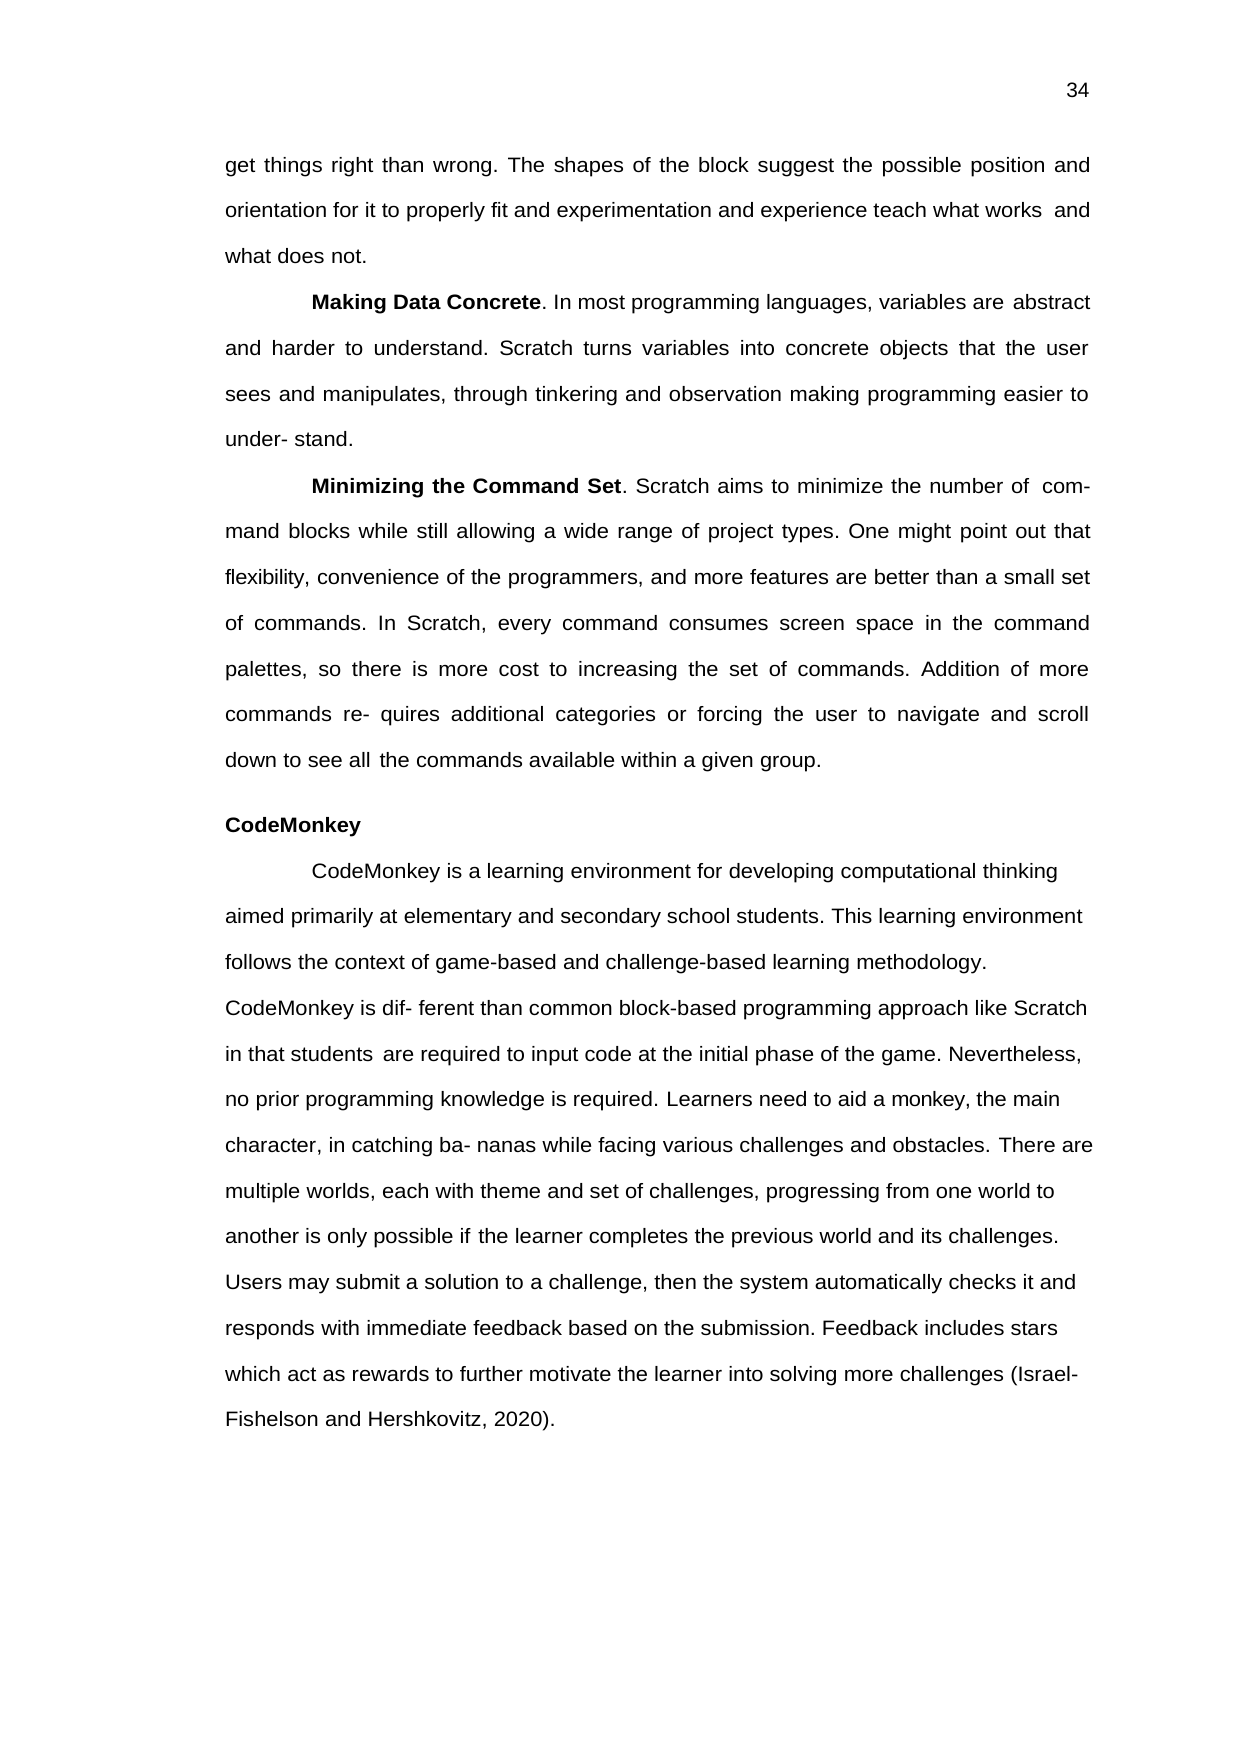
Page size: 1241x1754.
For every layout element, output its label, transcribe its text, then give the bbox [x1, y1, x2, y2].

text Minimizing the Command Set. Scratch aims to minimize the number of com- mand blocks while still allowing a wide range of project types. One might point out that flexibility, convenience of the programmers, and more features are better than a small set of commands. In Scratch, every command consumes screen space in the command palettes, so there is more cost to increasing the set of commands. Addition of more commands re- quires additional categories or forcing the user to navigate and scroll down to see all the commands available within a given group. [225, 473, 1091, 772]
text get things right than wrong. The shapes of the block suggest the possible position and orientation for it to properly fit and experimentation and experience teach what works and what does not. [225, 152, 1090, 268]
text CodeMonkey is a learning environment for developing computational thinking aimed primarily at elementary and secondary school students. This learning environment follows the context of game-based and challenge-based learning methodology. CodeMonkey is dif- ferent than common block-based programming approach like Scratch in that students are required to input code at the initial phase of the game. Nevertheless, no prior programming knowledge is required. Learners need to aid a monkey, the main character, in catching ba- nanas while facing various challenges and obstacles. There are multiple worlds, each with theme and set of challenges, progressing from one world to another is only possible if the learner completes the previous world and its challenges. Users may submit a solution to a challenge, then the system automatically checks it and responds with immediate feedback based on the submission. Feedback includes stars which act as rewards to further motivate the learner into solving more challenges (Israel-Fishelson and Hershkovitz, 2020). [225, 858, 1098, 1431]
subtitle CodeMonkey [225, 813, 1109, 837]
text Making Data Concrete. In most programming languages, variables are abstract and harder to understand. Scratch turns variables into concrete objects that the user sees and manipulates, through tinkering and observation making programming easier to under- stand. [225, 290, 1091, 451]
